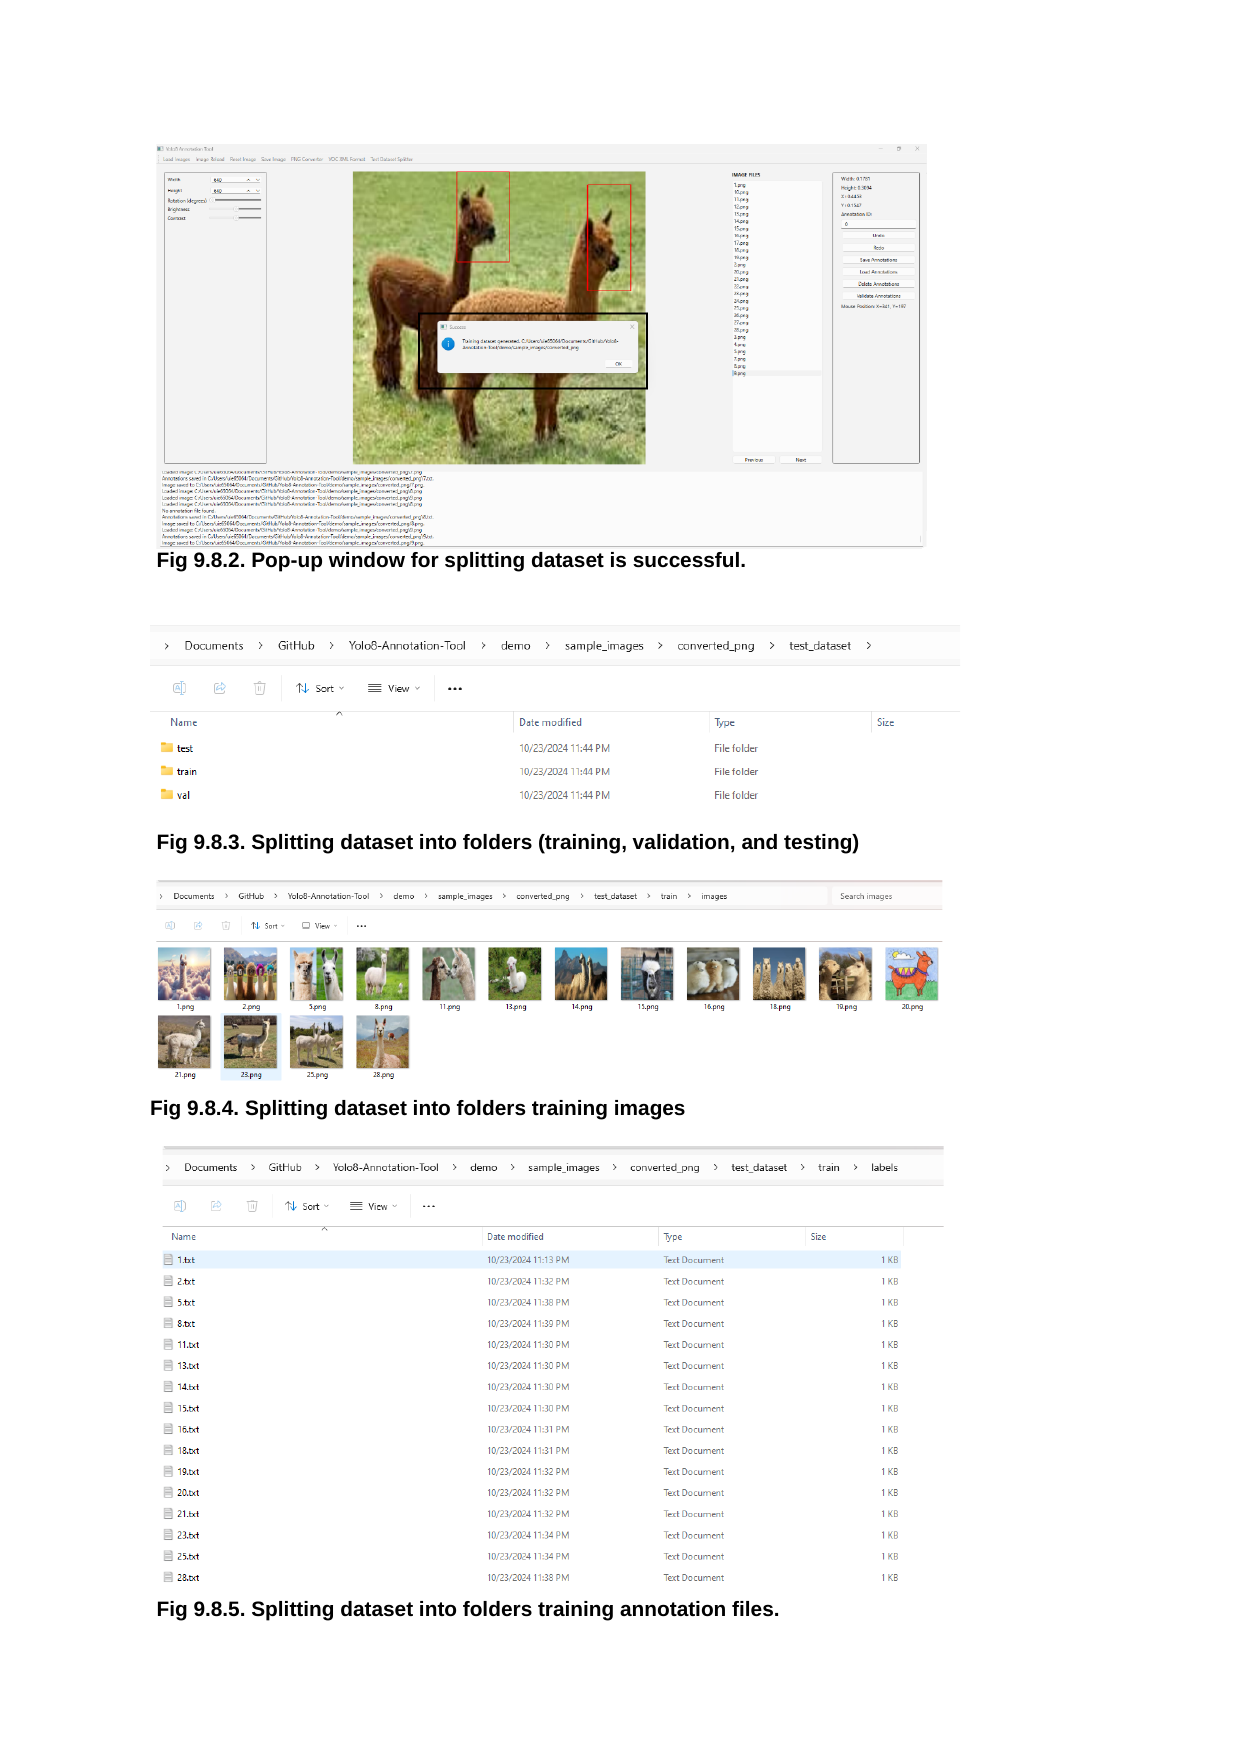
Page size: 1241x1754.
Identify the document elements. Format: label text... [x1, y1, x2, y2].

picture [156, 880, 943, 1096]
subtitle Fig 9.8.3. Splitting dataset into folders (training, validation, and testing) [118, 830, 1122, 854]
subtitle Fig 9.8.4. Splitting dataset into folders training images [118, 1096, 1122, 1119]
picture [162, 1146, 944, 1597]
picture [156, 144, 927, 549]
picture [150, 625, 961, 830]
subtitle Fig 9.8.2. Pop-up window for splitting dataset is successful. [118, 548, 1122, 572]
subtitle Fig 9.8.5. Splitting dataset into folders training annotation files. [118, 1597, 1122, 1621]
